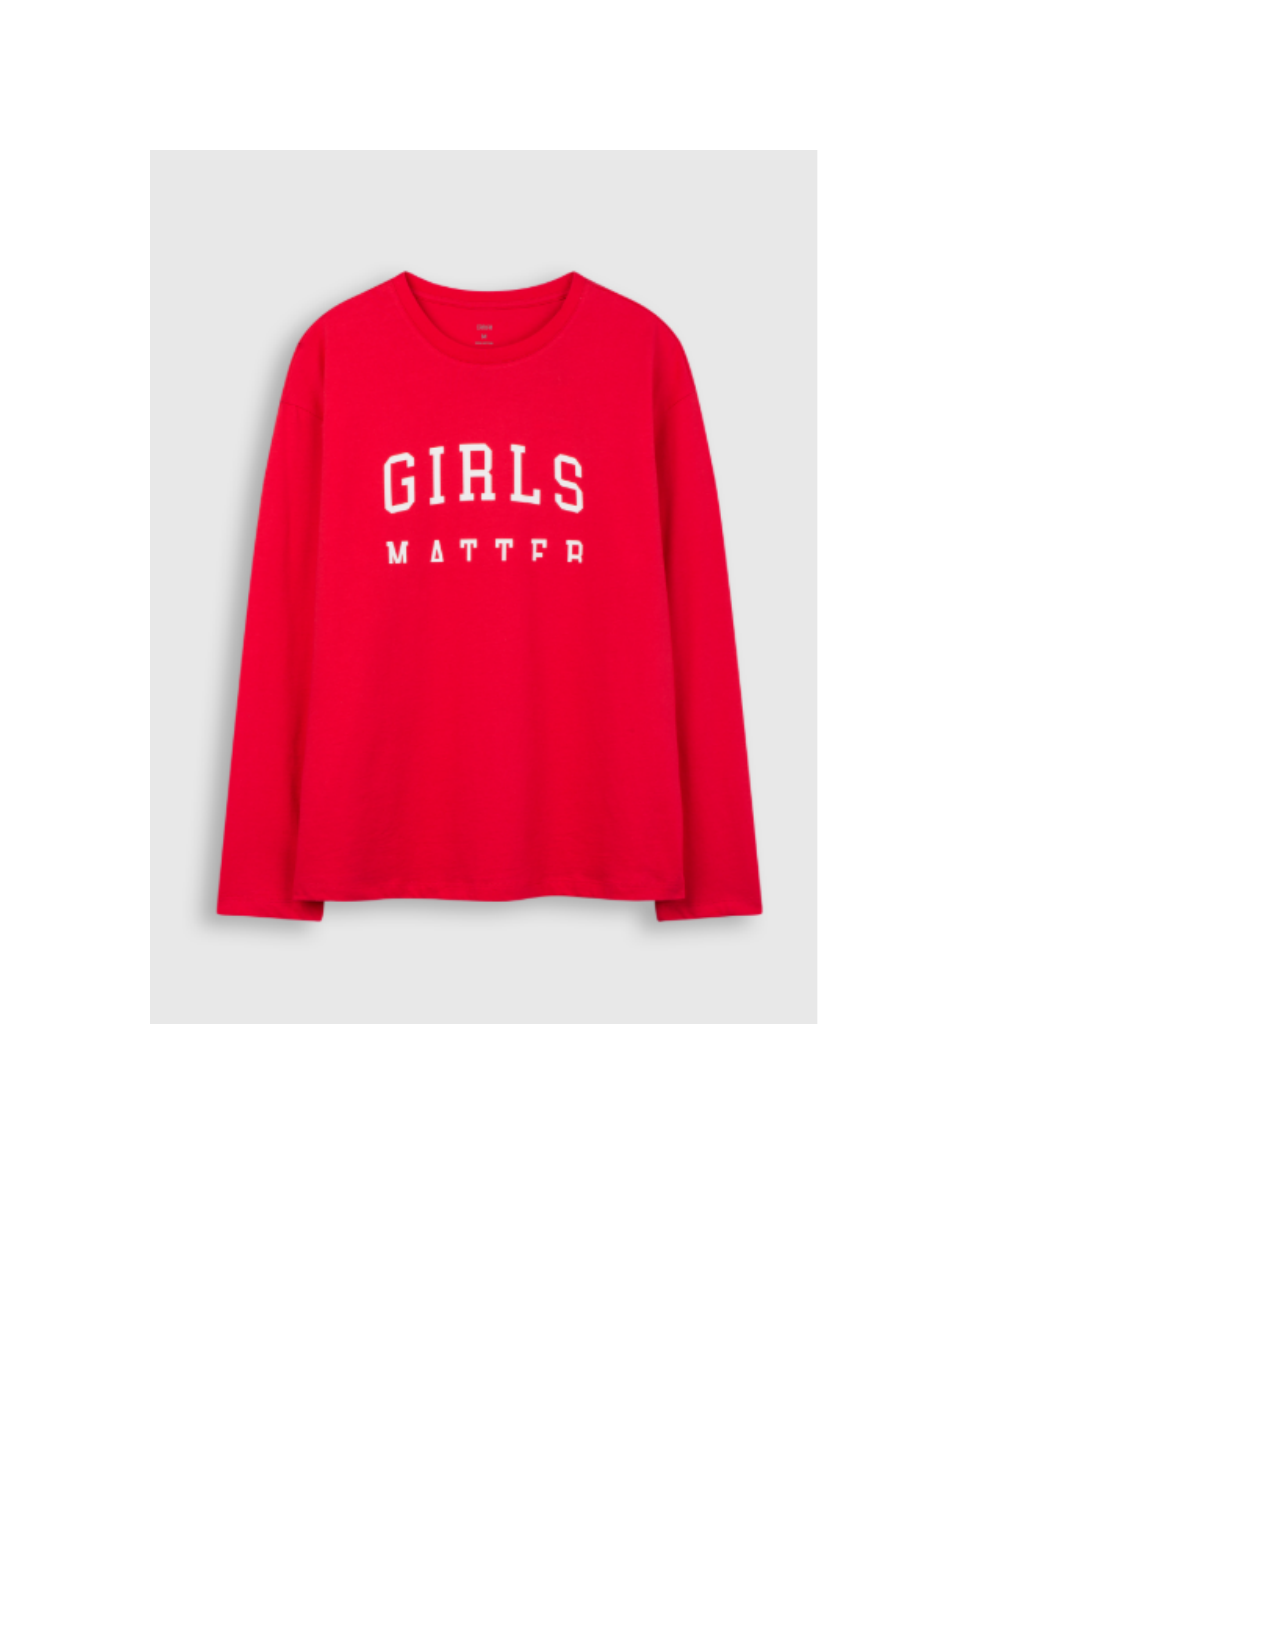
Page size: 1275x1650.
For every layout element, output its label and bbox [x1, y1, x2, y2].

picture [150, 150, 818, 1024]
